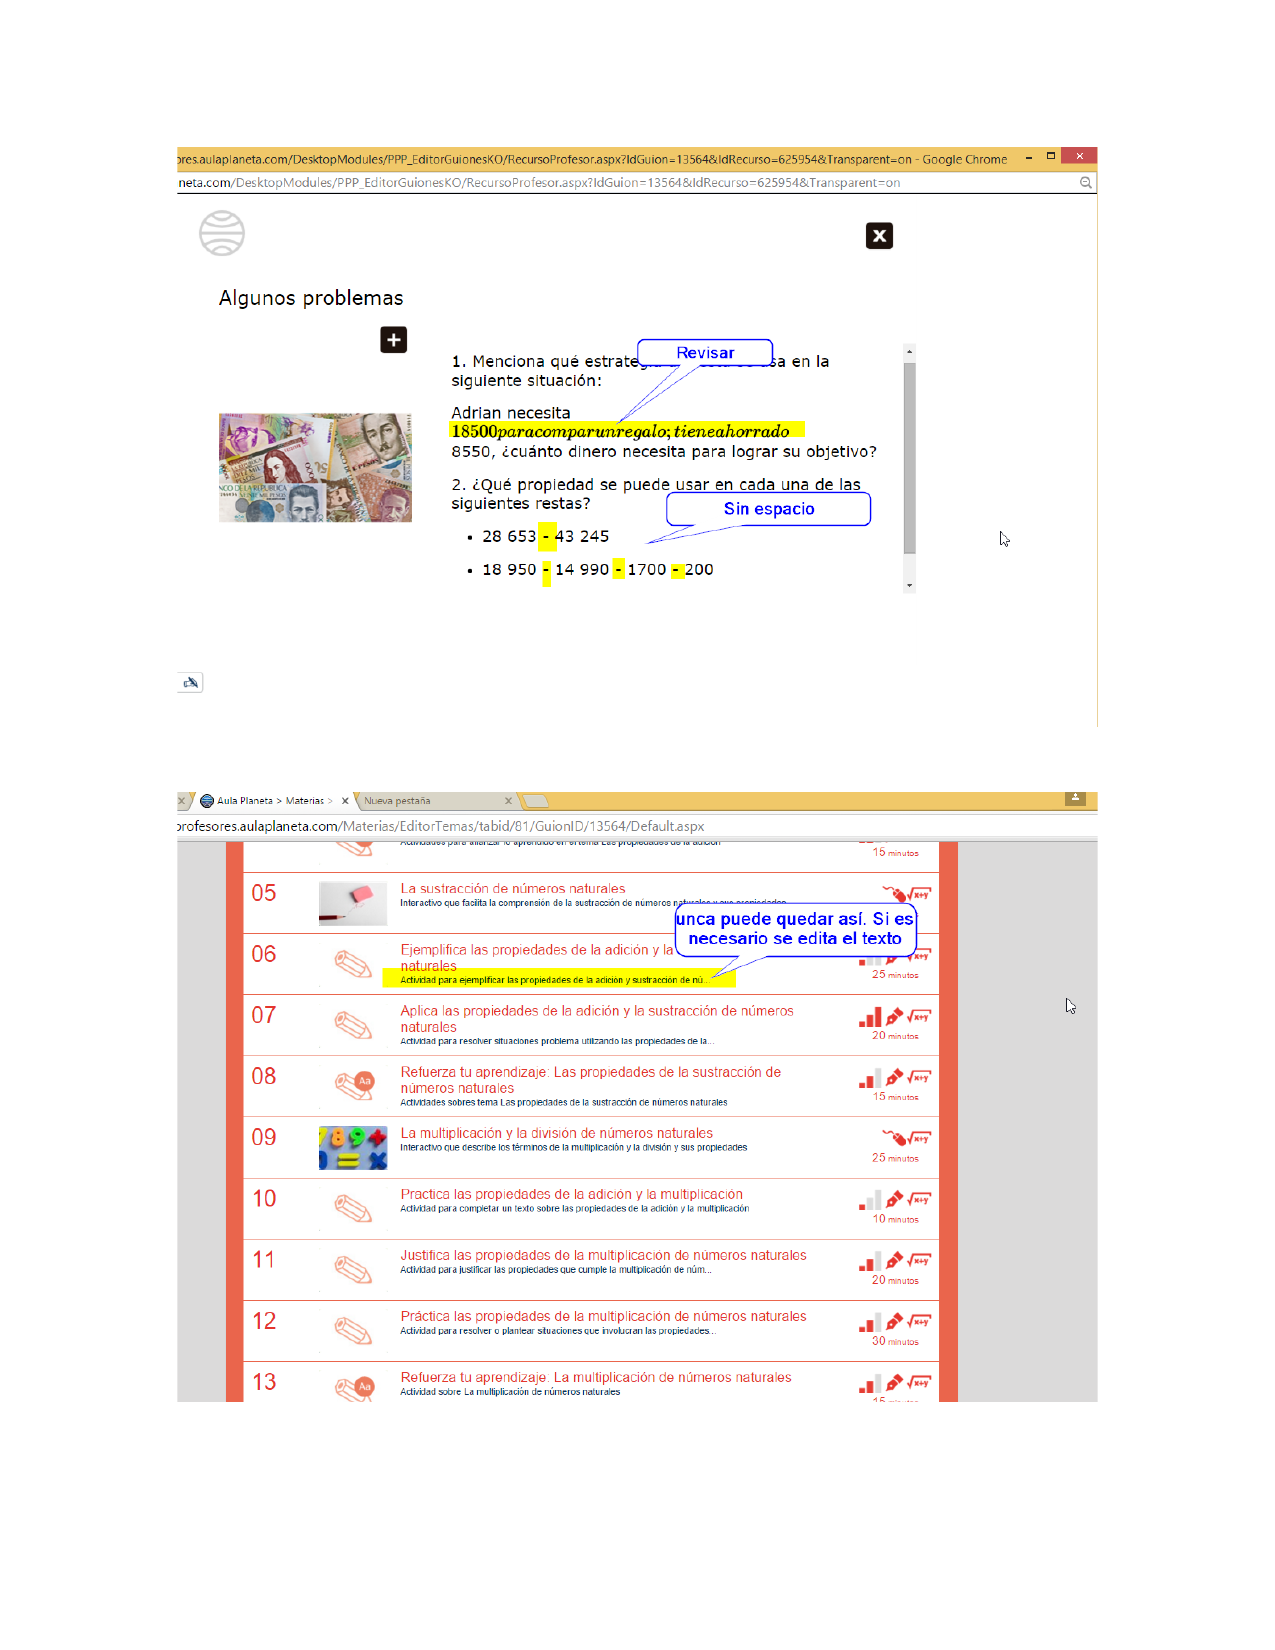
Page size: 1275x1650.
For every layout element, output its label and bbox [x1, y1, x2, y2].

picture [177, 792, 1098, 1402]
picture [177, 147, 1098, 727]
